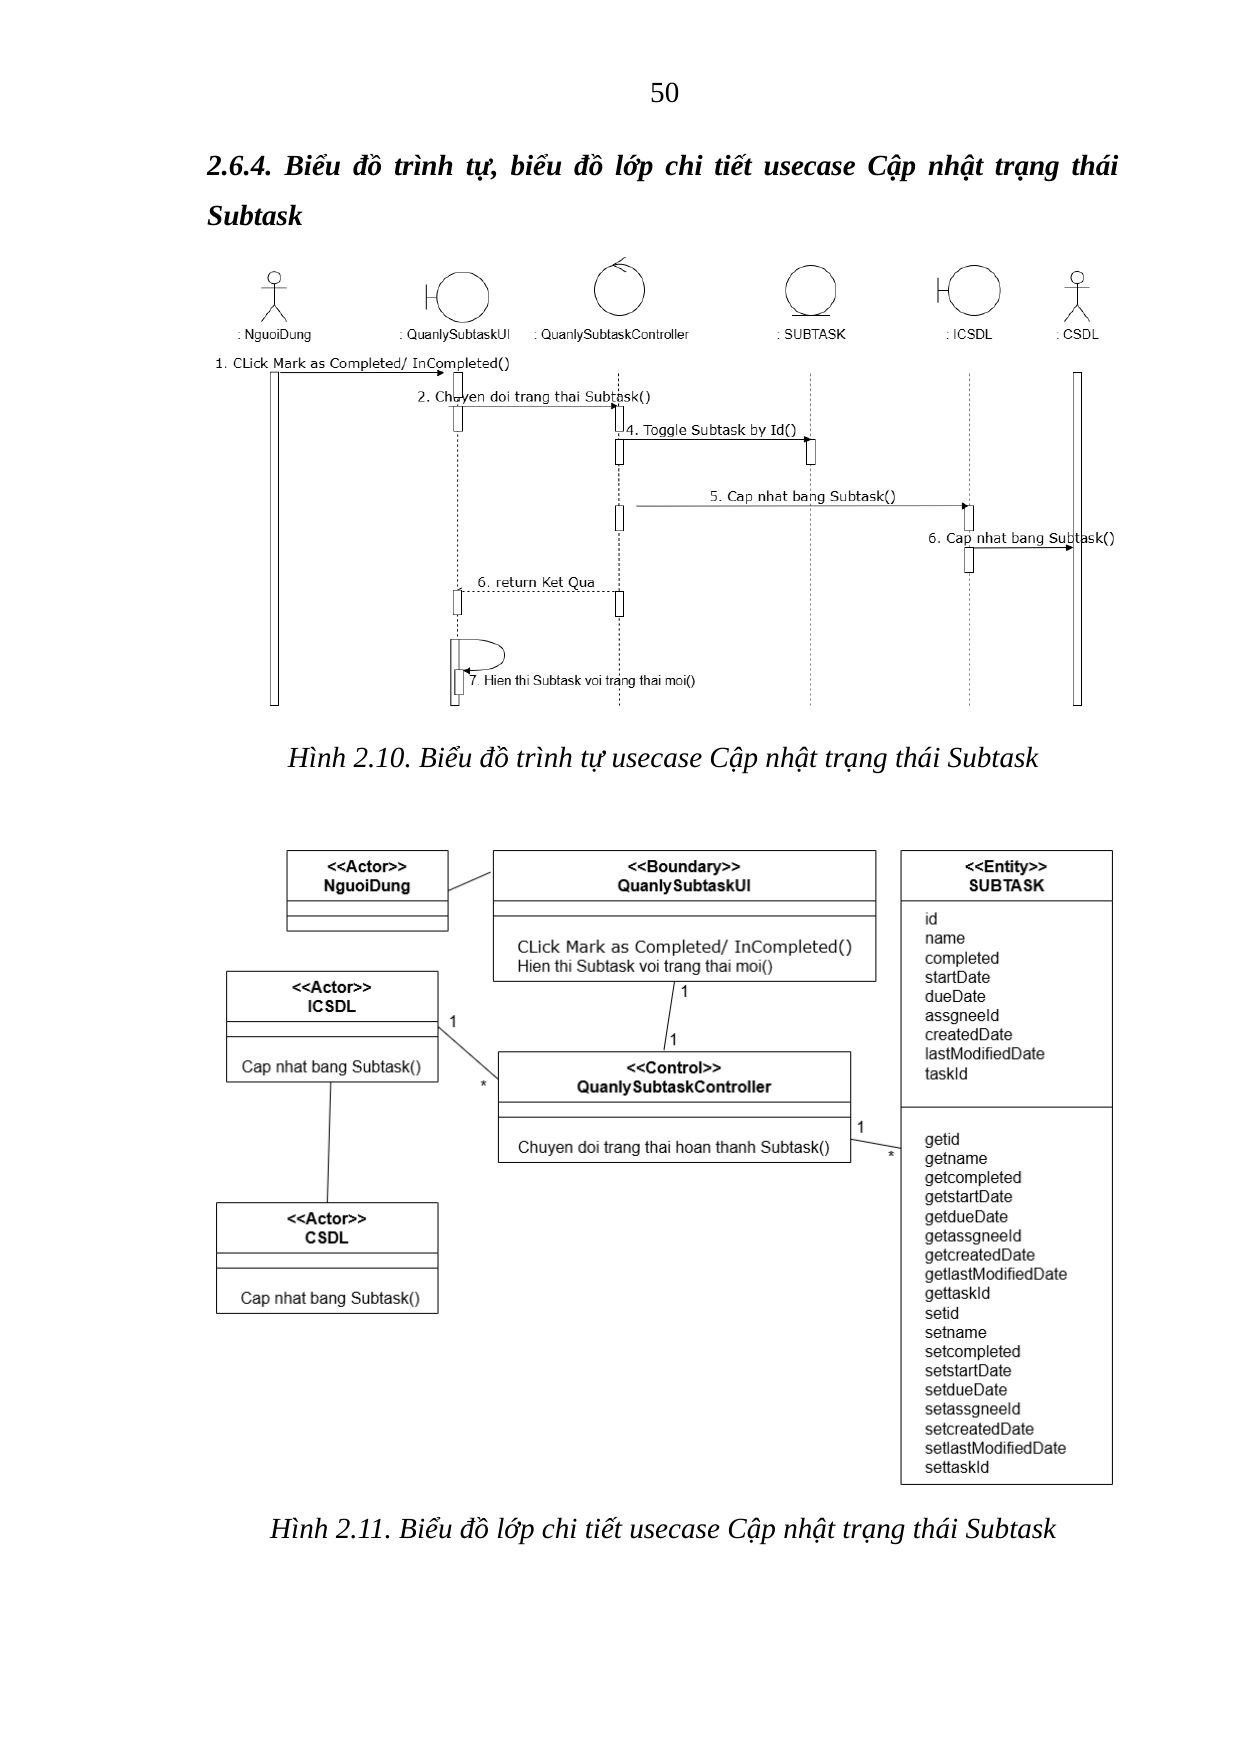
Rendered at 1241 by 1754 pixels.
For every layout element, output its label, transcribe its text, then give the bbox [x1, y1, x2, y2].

text Hình 2.10. Biểu đồ trình tự usecase Cập nhật trạng thái Subtask [207, 740, 1122, 774]
picture [206, 840, 1123, 1495]
picture [206, 248, 1123, 724]
text Hình 2.11. Biểu đồ lớp chi tiết usecase Cập nhật trạng thái Subtask [207, 1512, 1122, 1545]
subtitle 2.6.4. Biểu đồ trình tự, biểu đồ lớp chi tiết usecase Cập nhật trạng thái Subtask [207, 148, 1122, 232]
